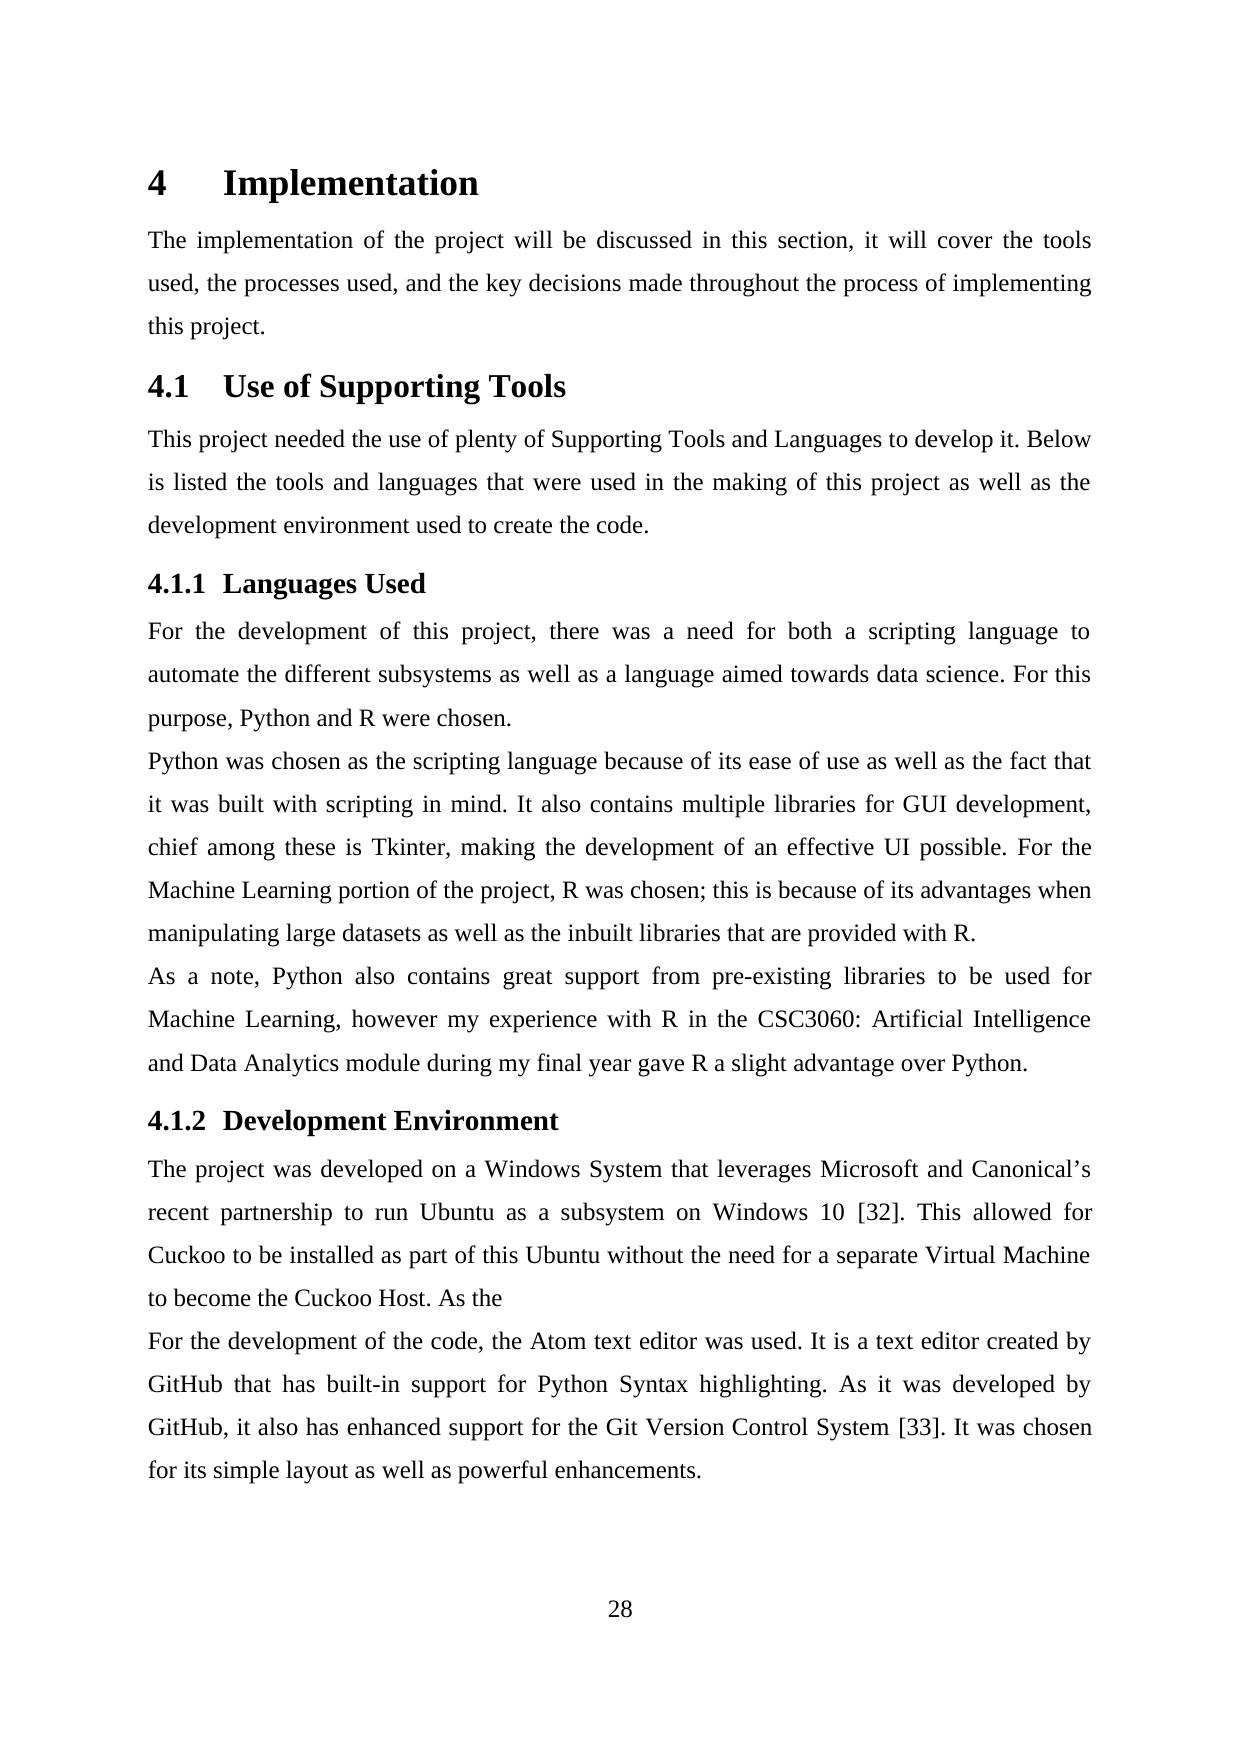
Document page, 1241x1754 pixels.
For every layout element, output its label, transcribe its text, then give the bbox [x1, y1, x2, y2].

text This project needed the use of plenty of Supporting Tools and Languages to develop it. Below is listed the tools and languages that were used in the making of this project as well as the development environment used to create the code. [148, 424, 1092, 539]
subtitle Implementation [148, 160, 1092, 203]
text For the development of the code, the Atom text editor was used. It is a text editor created by GitHub that has built-in support for Python Syntax highlighting. As it was developed by GitHub, it also has enhanced support for the Git Version Control System . It was chosen for its simple layout as well as powerful enhancements. [148, 1326, 1092, 1484]
text The project was developed on a Windows System that leverages Microsoft and Canonical’s recent partnership to run Ubuntu as a subsystem on Windows 10 . This allowed for Cuckoo to be installed as part of this Ubuntu without the need for a separate Virtual Machine to become the Cuckoo Host. As the [148, 1154, 1092, 1312]
text As a note, Python also contains great support from pre-existing libraries to be used for Machine Learning, however my experience with R in the CSC3060: Artificial Intelligence and Data Analytics module during my final year gave R a slight advantage over Python. [148, 961, 1092, 1076]
text For the development of this project, there was a need for both a scripting language to automate the different subsystems as well as a language aimed towards data science. For this purpose, Python and R were chosen. [148, 616, 1092, 731]
text Python was chosen as the scripting language because of its ease of use as well as the fact that it was built with scripting in mind. It also contains multiple libraries for GUI development, chief among these is Tkinter, making the development of an effective UI possible. For the Machine Learning portion of the project, R was chosen; this is because of its advantages when manipulating large datasets as well as the inbuilt libraries that are provided with R. [148, 746, 1092, 947]
subtitle Development Environment [148, 1103, 1092, 1137]
text The implementation of the project will be discussed in this section, it will cover the tools used, the processes used, and the key decisions made throughout the process of implementing this project. [148, 225, 1092, 340]
subtitle Languages Used [148, 566, 1092, 600]
subtitle Use of Supporting Tools [148, 367, 1092, 405]
